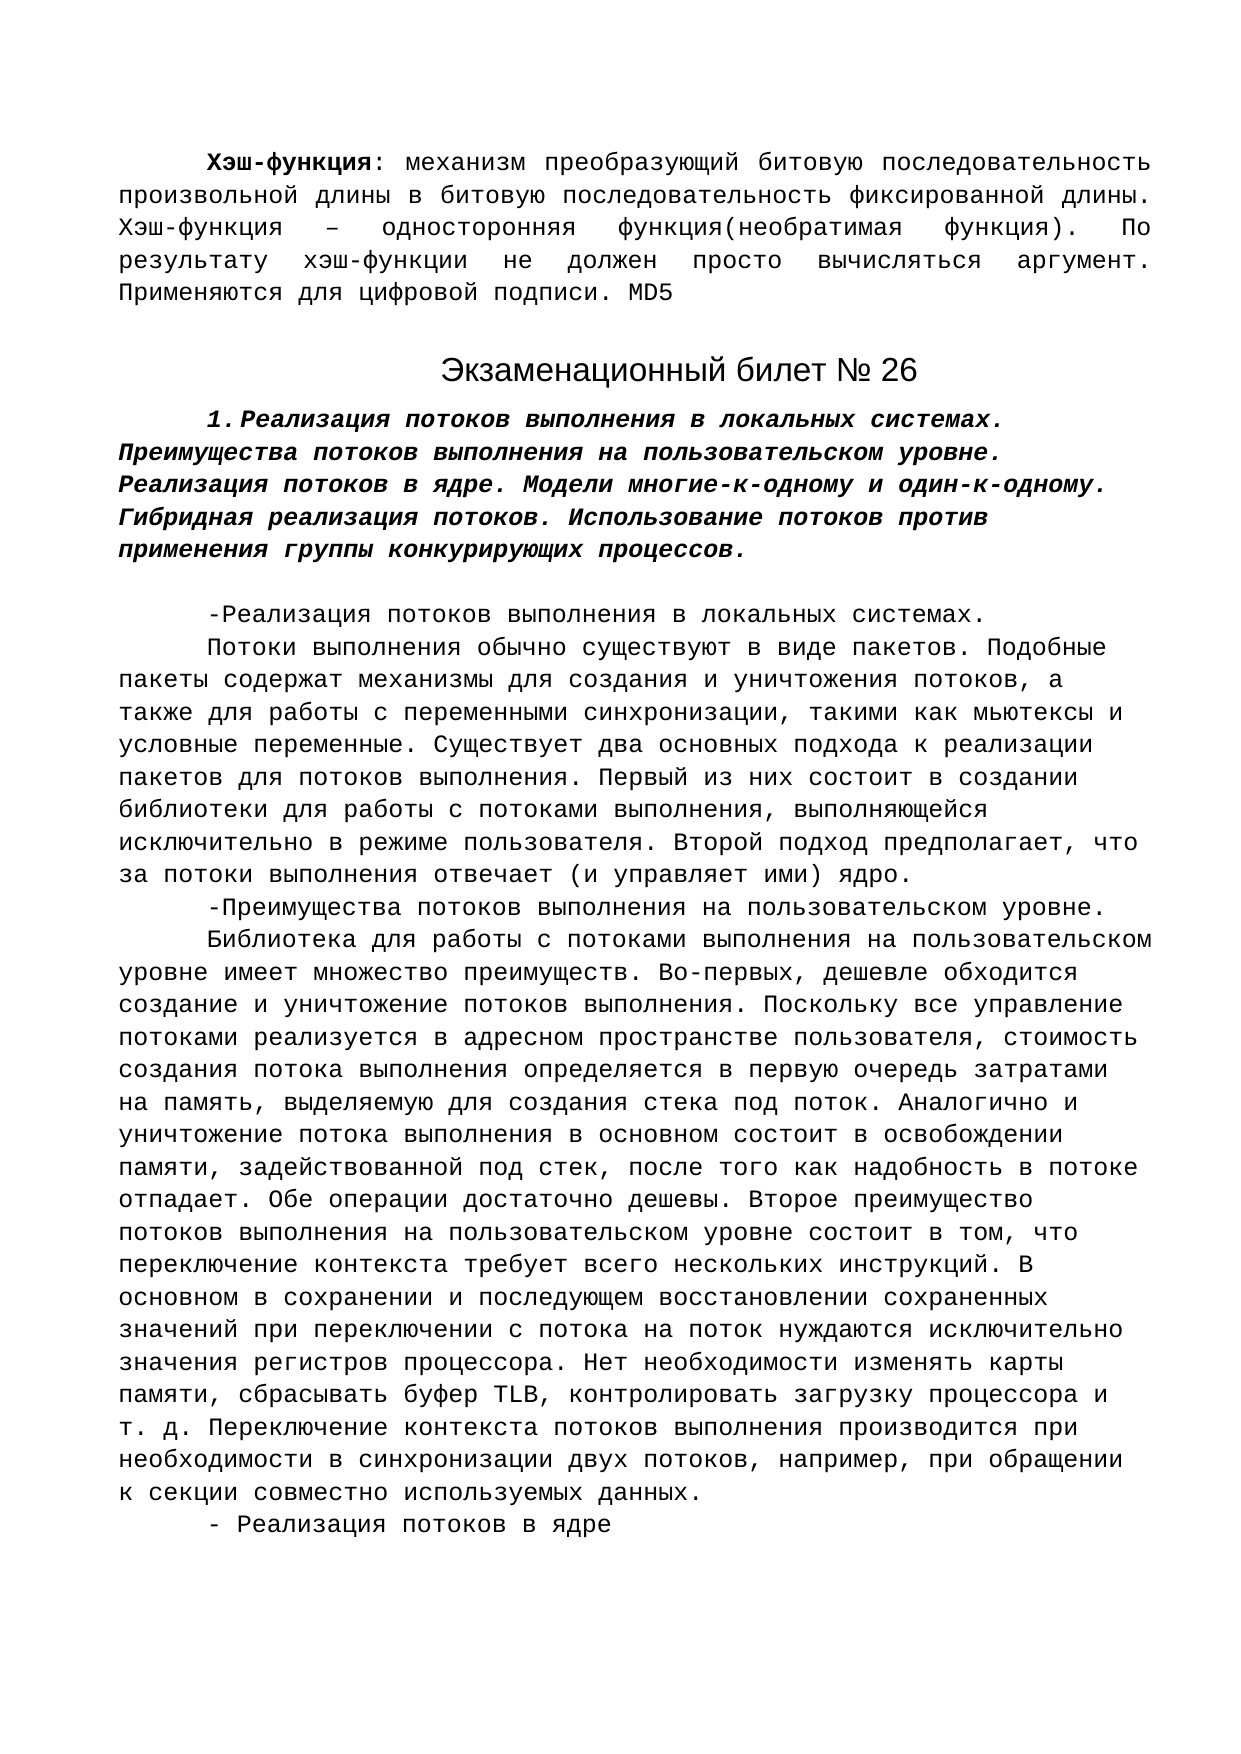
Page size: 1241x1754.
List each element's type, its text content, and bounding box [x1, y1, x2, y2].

text 1. Реализация потоков выполнения в локальных системах. Преимущества потоков выполнения на пользовательском уровне. Реализация потоков в ядре. Модели многие-к-одному и один-к-одному. Гибридная реализация потоков. Использование потоков против применения группы конкурирующих процессов. [118, 407, 1152, 565]
text Потоки выполнения обычно существуют в виде пакетов. Подобные пакеты содержат механизмы для создания и уничтожения потоков, а также для работы с переменными синхронизации, такими как мьютексы и условные переменные. Существует два основных подхода к реализации пакетов для потоков выполнения. Первый из них состоит в создании библиотеки для работы с потоками выполнения, выполняющейся исключительно в режиме пользователя. Второй подход предполагает, что за потоки выполнения отвечает (и управляет ими) ядро. [118, 634, 1152, 890]
text -Преимущества потоков выполнения на пользовательском уровне. [118, 894, 1152, 922]
subtitle Экзаменационный билет № 26 [118, 350, 1152, 388]
text Хэш-функция: механизм преобразующий битовую последовательность произвольной длины в битовую последовательность фиксированной длины. Хэш-функция – односторонняя функция(необратимая функция). По результату хэш-функции не должен просто вычисляться аргумент. Применяются для цифровой подписи. MD5 [118, 150, 1152, 308]
text - Реализация потоков в ядре [118, 1512, 1152, 1540]
text Библиотека для работы с потоками выполнения на пользовательском уровне имеет множество преимуществ. Во-первых, дешевле обходится создание и уничтожение потоков выполнения. Поскольку все управление потоками реализуется в адресном пространстве пользователя, стоимость создания потока выполнения определяется в первую очередь затратами на память, выделяемую для создания стека под поток. Аналогично и уничтожение потока выполнения в основном состоит в освобождении памяти, задействованной под стек, после того как надобность в потоке отпадает. Обе операции достаточно дешевы. Второе преимущество потоков выполнения на пользовательском уровне состоит в том, что переключение контекста требует всего нескольких инструкций. В основном в сохранении и последующем восстановлении сохраненных значений при переключении с потока на поток нуждаются исключительно значения регистров процессора. Нет необходимости изменять карты памяти, сбрасывать буфер TLB, контролировать загрузку процессора и т. д. Переключение контекста потоков выполнения производится при необходимости в синхронизации двух потоков, например, при обращении к секции совместно используемых данных. [118, 927, 1152, 1507]
text -Реализация потоков выполнения в локальных системах. [118, 602, 1152, 630]
